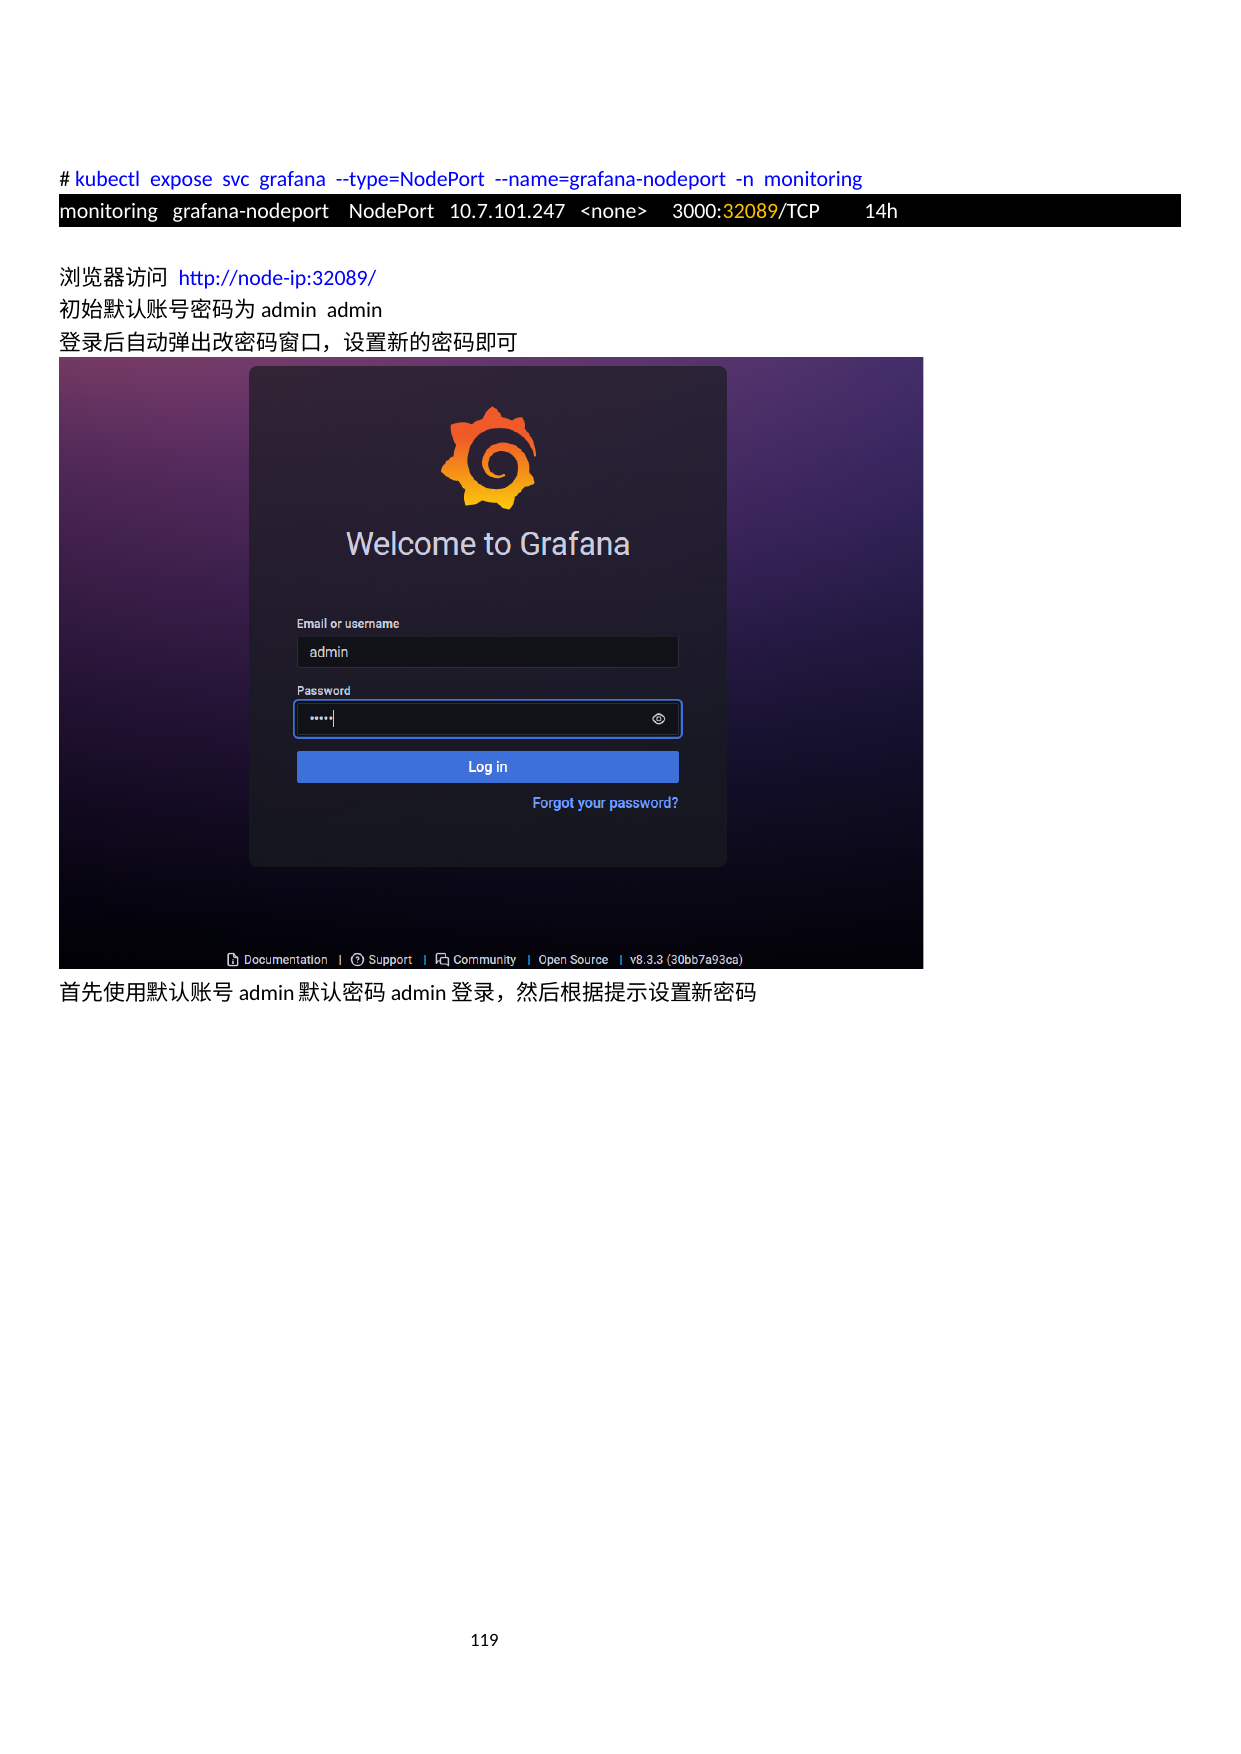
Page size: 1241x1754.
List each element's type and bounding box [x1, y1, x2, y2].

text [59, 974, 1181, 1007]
picture [59, 357, 924, 969]
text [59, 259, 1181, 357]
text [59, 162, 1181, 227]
